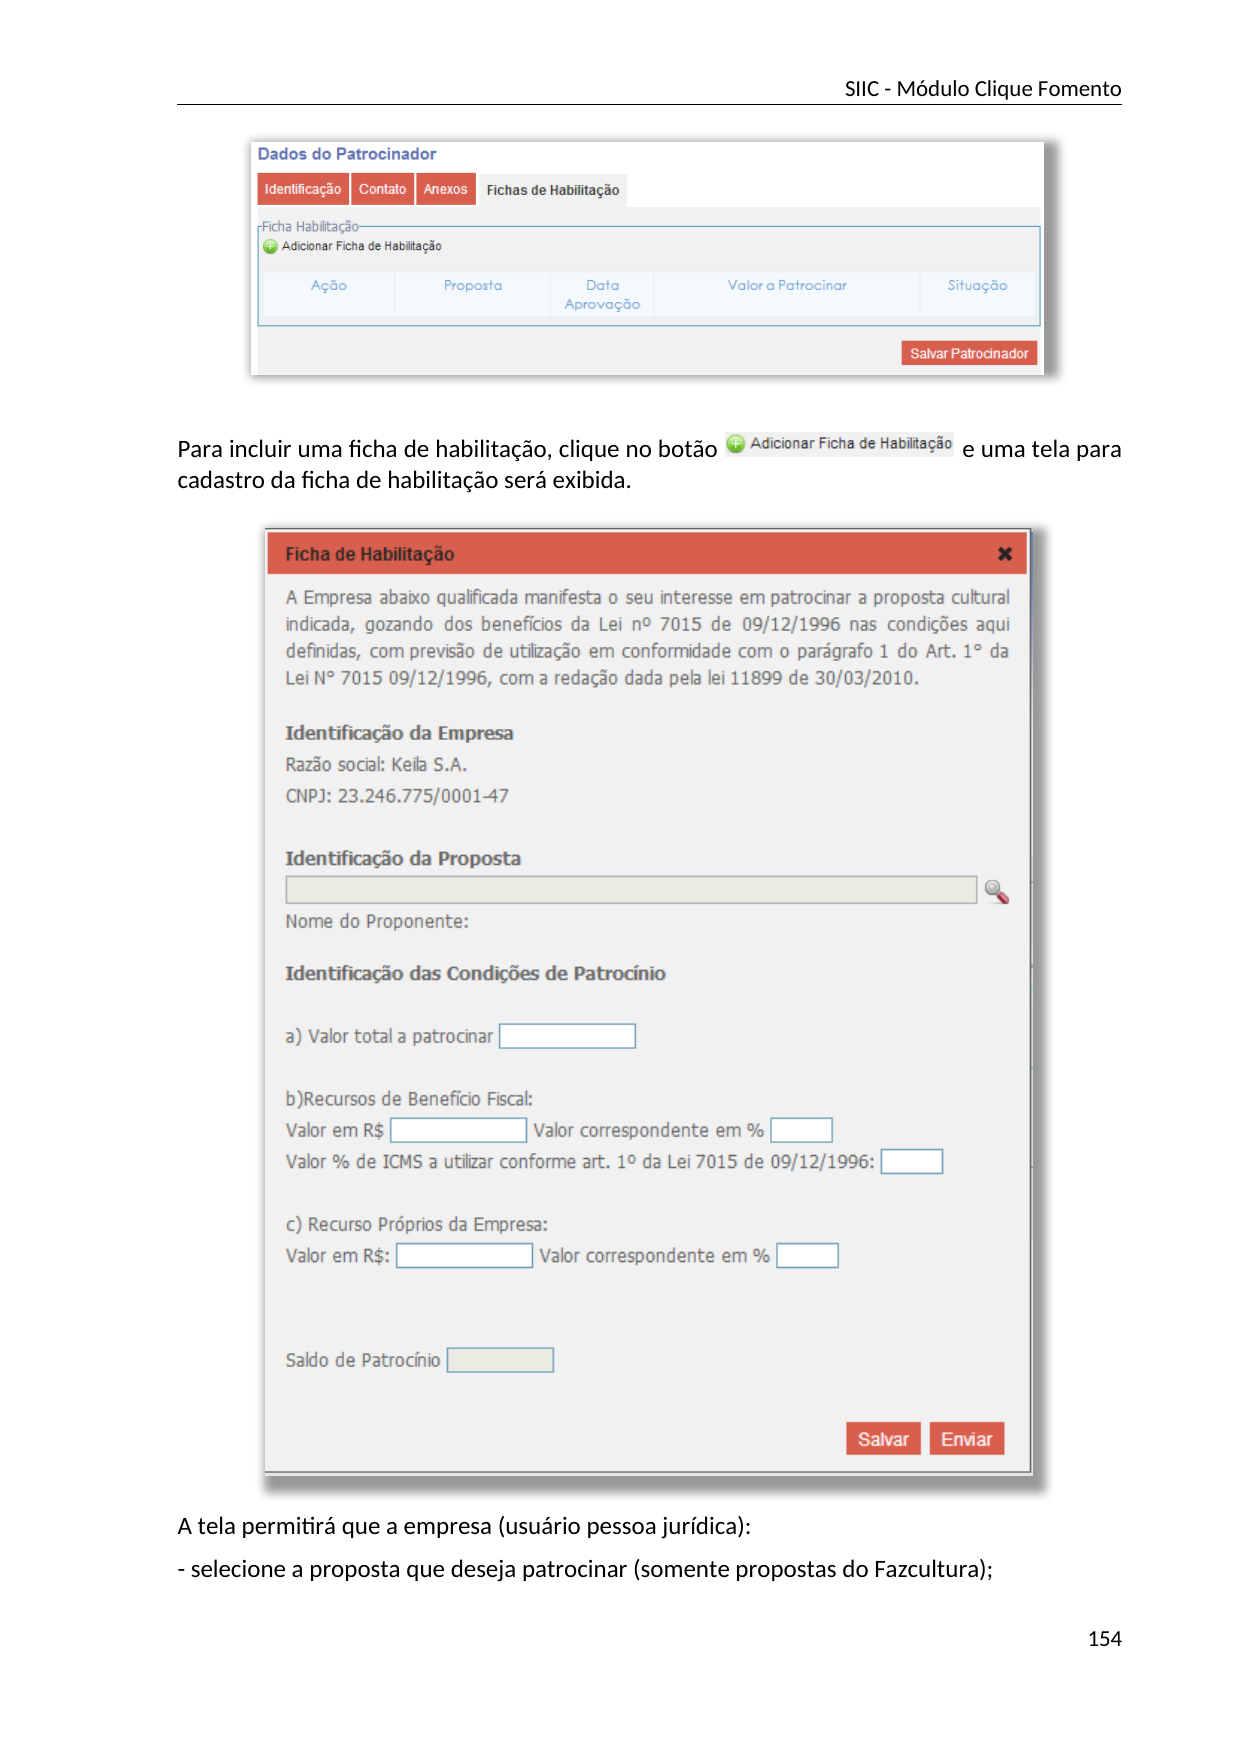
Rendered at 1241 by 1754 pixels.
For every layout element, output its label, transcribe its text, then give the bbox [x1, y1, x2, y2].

picture [265, 528, 1033, 1476]
picture [251, 142, 1044, 375]
text A tela permitirá que a empresa (usuário pessoa jurídica): [177, 1510, 1122, 1541]
text Para incluir uma ficha de habilitação, clique no botão e uma tela para cadastro da ficha de habilitação será exibida. [177, 433, 1122, 495]
text - selecione a proposta que deseja patrocinar (somente propostas do Fazcultura); [177, 1553, 1122, 1584]
